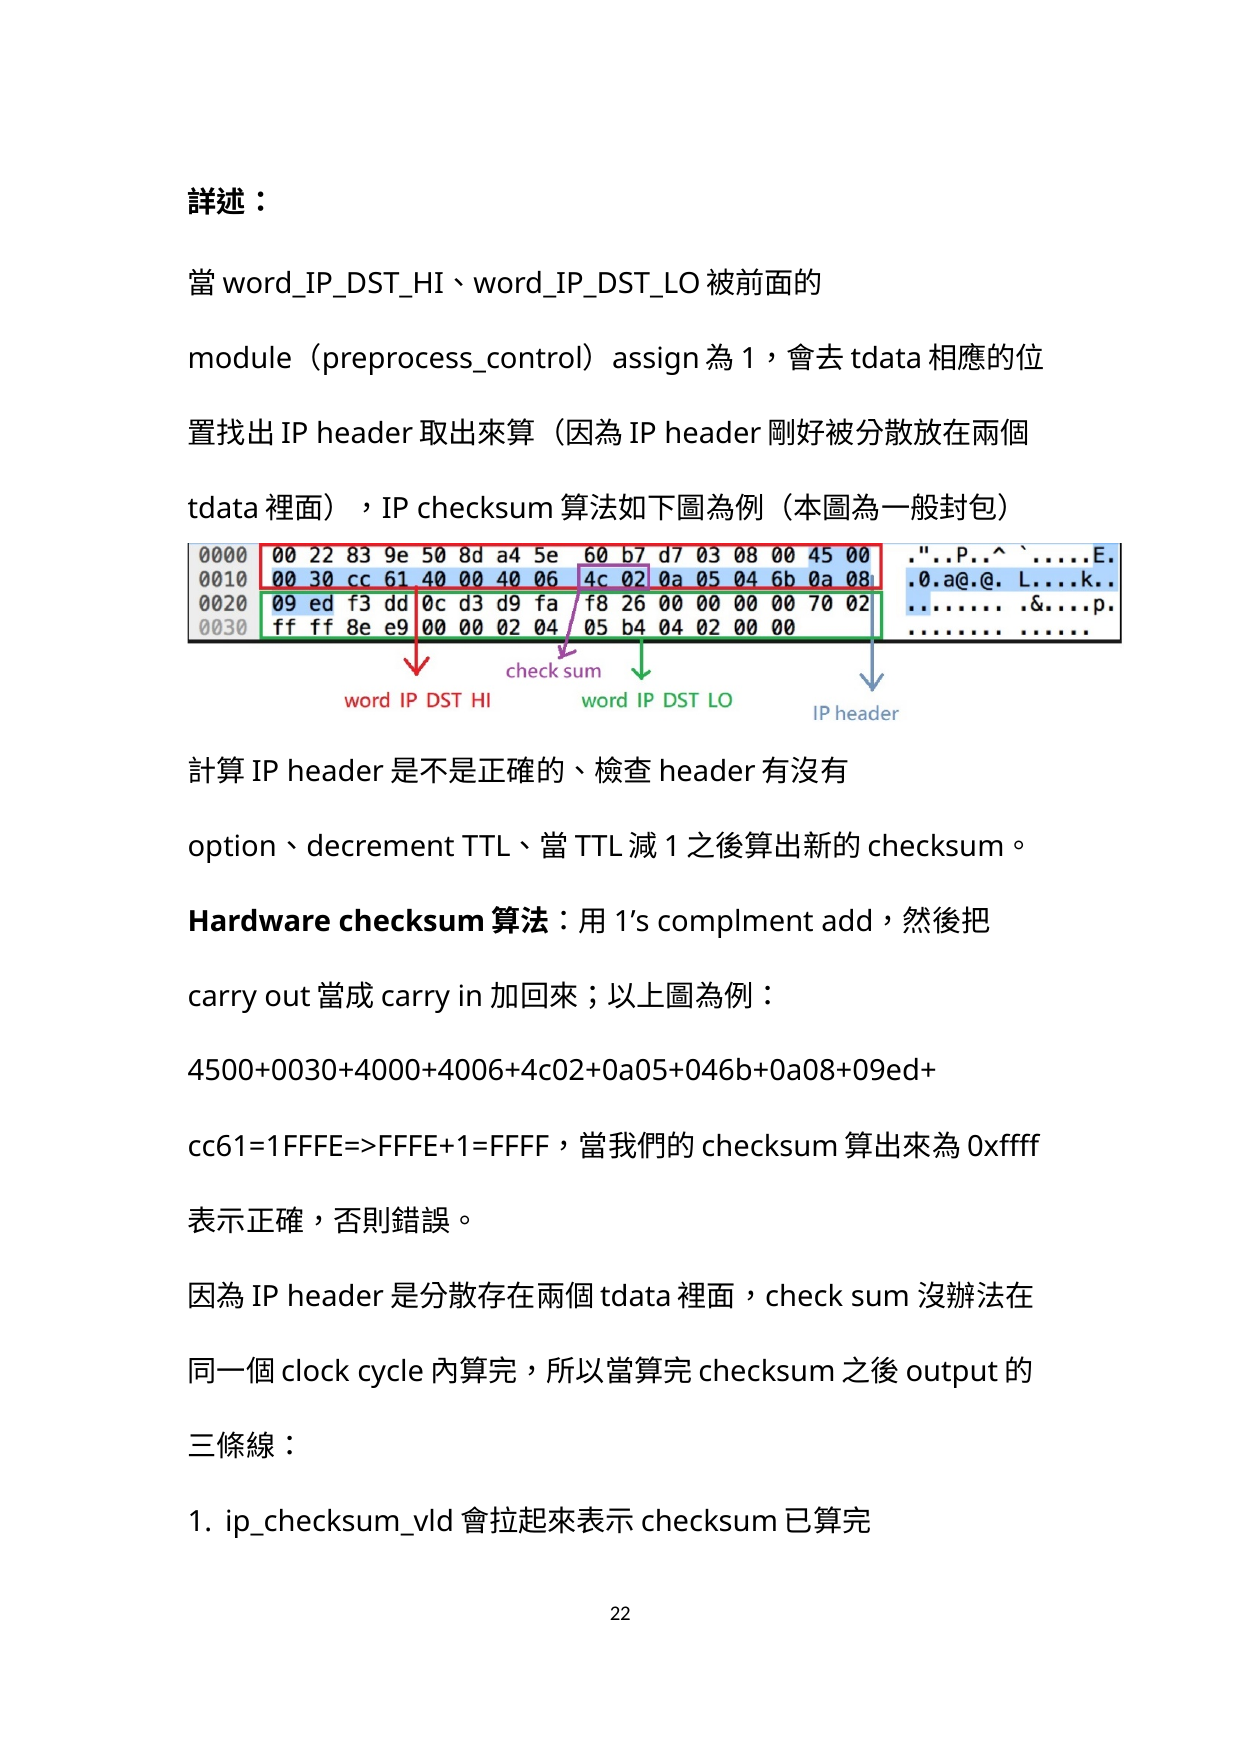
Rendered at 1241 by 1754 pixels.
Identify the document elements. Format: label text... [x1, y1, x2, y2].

picture [187, 543, 1124, 731]
text 計算IP header是不是正確的、檢查header有沒有option、decrement TTL、當TTL減1之後算出新的checksum。 [187, 731, 1053, 881]
text 因為IP header是分散存在兩個tdata裡面，check sum 沒辦法在同一個clock cycle內算完，所以當算完checksum之後output的三條線： [187, 1256, 1053, 1481]
list ip_checksum_vld會拉起來表示checksum已算完 [187, 1481, 1053, 1556]
text 當word_IP_DST_HI、word_IP_DST_LO被前面的module（preprocess_control）assign為1，會去tdata相應的位置找出IP header取出來算（因為IP header剛好被分散放在兩個tdata裡面），IP checksum算法如下圖為例（本圖為一般封包） [187, 244, 1053, 543]
text Hardware checksum算法：用1’s complment add，然後把carry out當成carry in 加回來；以上圖為例：4500+0030+4000+4006+4c02+0a05+046b+0a08+09ed+ cc61=1FFFE=>FFFE+1=FFFF，當我們的checksum算出來為0xffff表示正確，否則錯誤。 [187, 881, 1053, 1256]
subtitle 詳述： [187, 162, 1053, 237]
